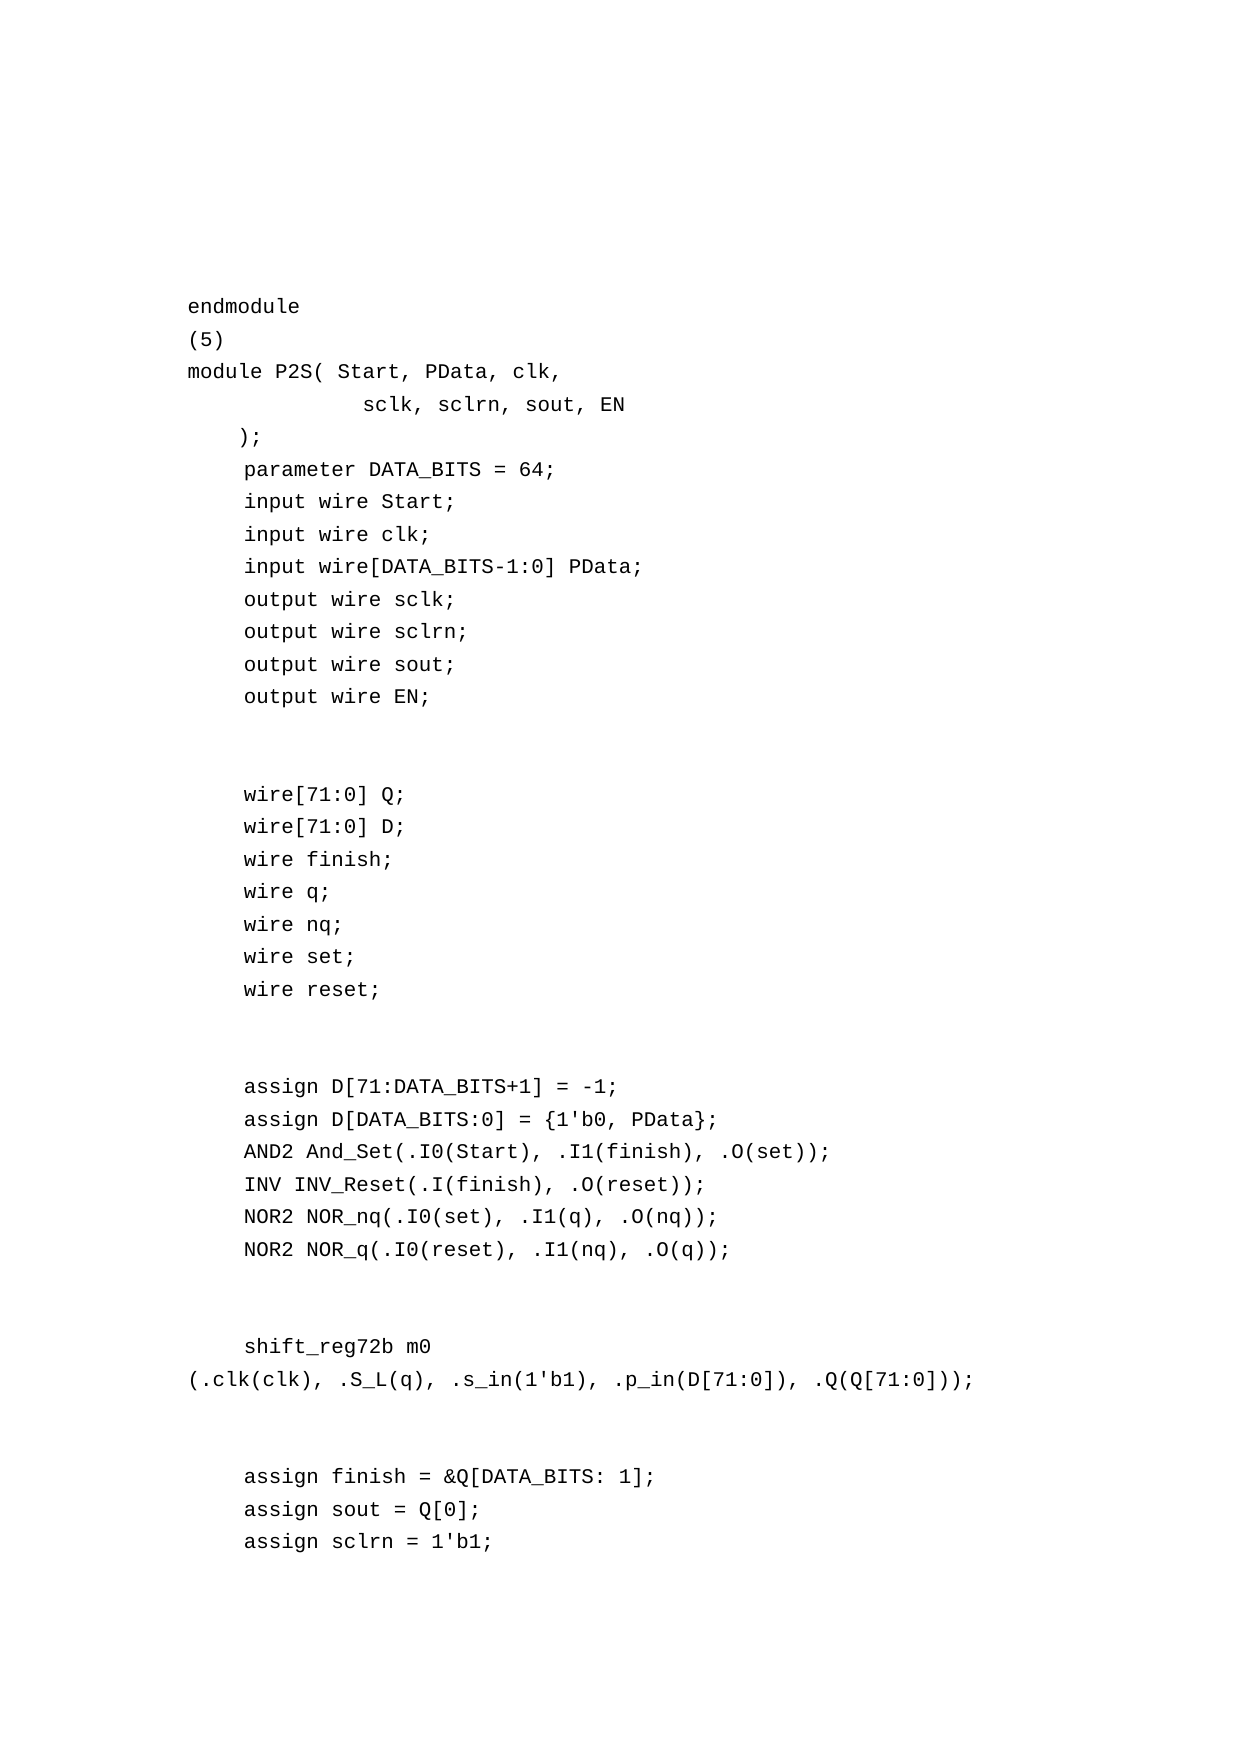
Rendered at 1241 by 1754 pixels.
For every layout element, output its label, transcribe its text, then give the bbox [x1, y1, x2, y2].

text endmodule [187, 292, 1053, 324]
text AND2 And_Set(.I0(Start), .I1(finish), .O(set)); [187, 1137, 1053, 1169]
text module P2S( Start, PData, clk, [187, 357, 1053, 389]
text wire reset; [187, 974, 1053, 1007]
text parameter DATA_BITS = 64; [187, 454, 1053, 487]
text wire set; [187, 942, 1053, 974]
text assign sout = Q[0]; [187, 1494, 1053, 1527]
text (5) [187, 324, 1053, 357]
text assign finish = &Q[DATA_BITS: 1]; [187, 1462, 1053, 1494]
text INV INV_Reset(.I(finish), .O(reset)); [187, 1169, 1053, 1202]
text wire[71:0] D; [187, 812, 1053, 844]
text output wire sout; [187, 649, 1053, 682]
text ); [187, 422, 1053, 454]
text assign D[DATA_BITS:0] = {1'b0, PData}; [187, 1104, 1053, 1137]
text NOR2 NOR_q(.I0(reset), .I1(nq), .O(q)); [187, 1234, 1053, 1267]
text input wire clk; [187, 519, 1053, 552]
text wire q; [187, 877, 1053, 909]
text assign sclrn = 1'b1; [187, 1527, 1053, 1559]
text shift_reg72b m0 (.clk(clk), .S_L(q), .s_in(1'b1), .p_in(D[71:0]), .Q(Q[71:0])); [187, 1332, 1053, 1397]
text output wire sclrn; [187, 617, 1053, 649]
text input wire Start; [187, 487, 1053, 519]
text output wire sclk; [187, 584, 1053, 617]
text NOR2 NOR_nq(.I0(set), .I1(q), .O(nq)); [187, 1202, 1053, 1234]
text assign D[71:DATA_BITS+1] = -1; [187, 1072, 1053, 1104]
text wire nq; [187, 909, 1053, 942]
text output wire EN; [187, 682, 1053, 714]
text wire[71:0] Q; [187, 779, 1053, 812]
text wire finish; [187, 844, 1053, 877]
text input wire[DATA_BITS-1:0] PData; [187, 552, 1053, 584]
text sclk, sclrn, sout, EN [187, 389, 1053, 422]
